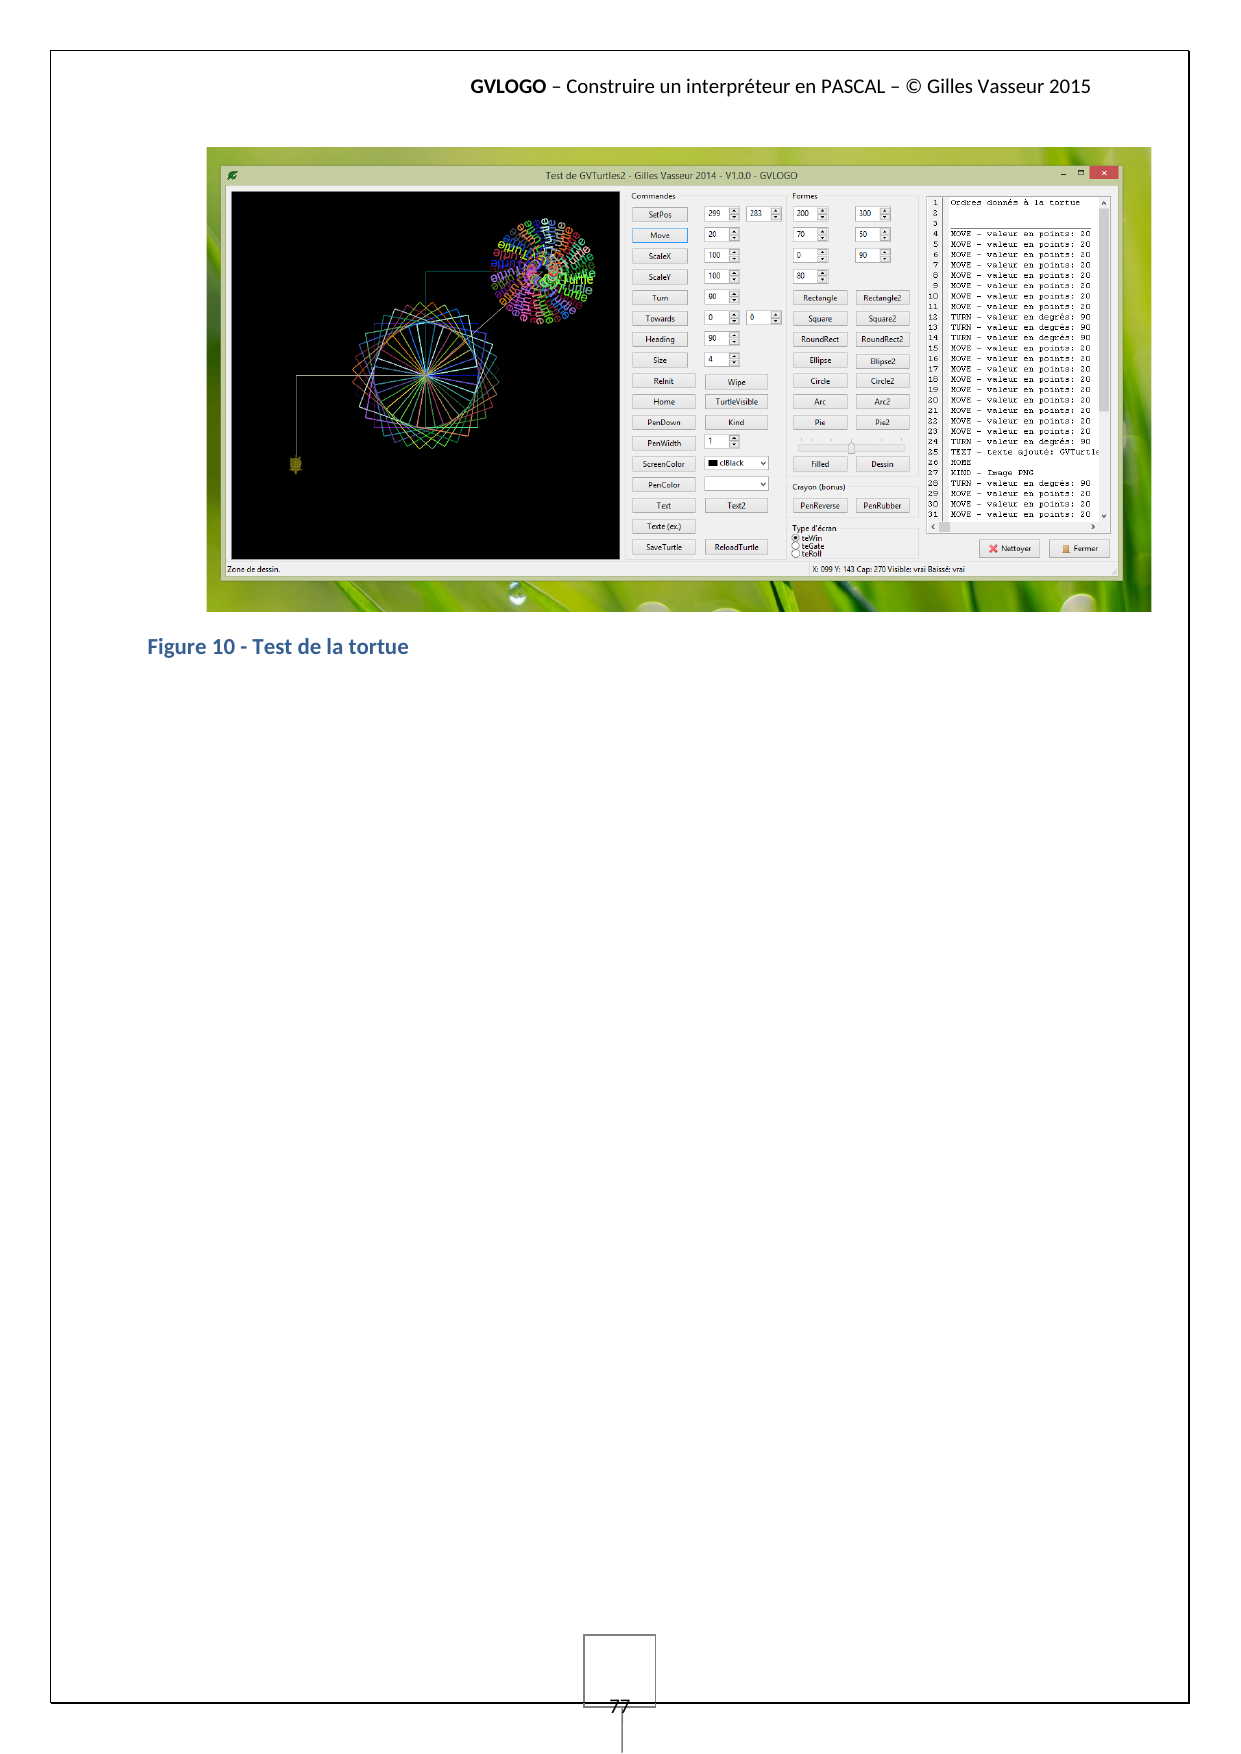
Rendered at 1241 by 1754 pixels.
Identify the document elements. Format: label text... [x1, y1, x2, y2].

picture [206, 147, 1152, 612]
